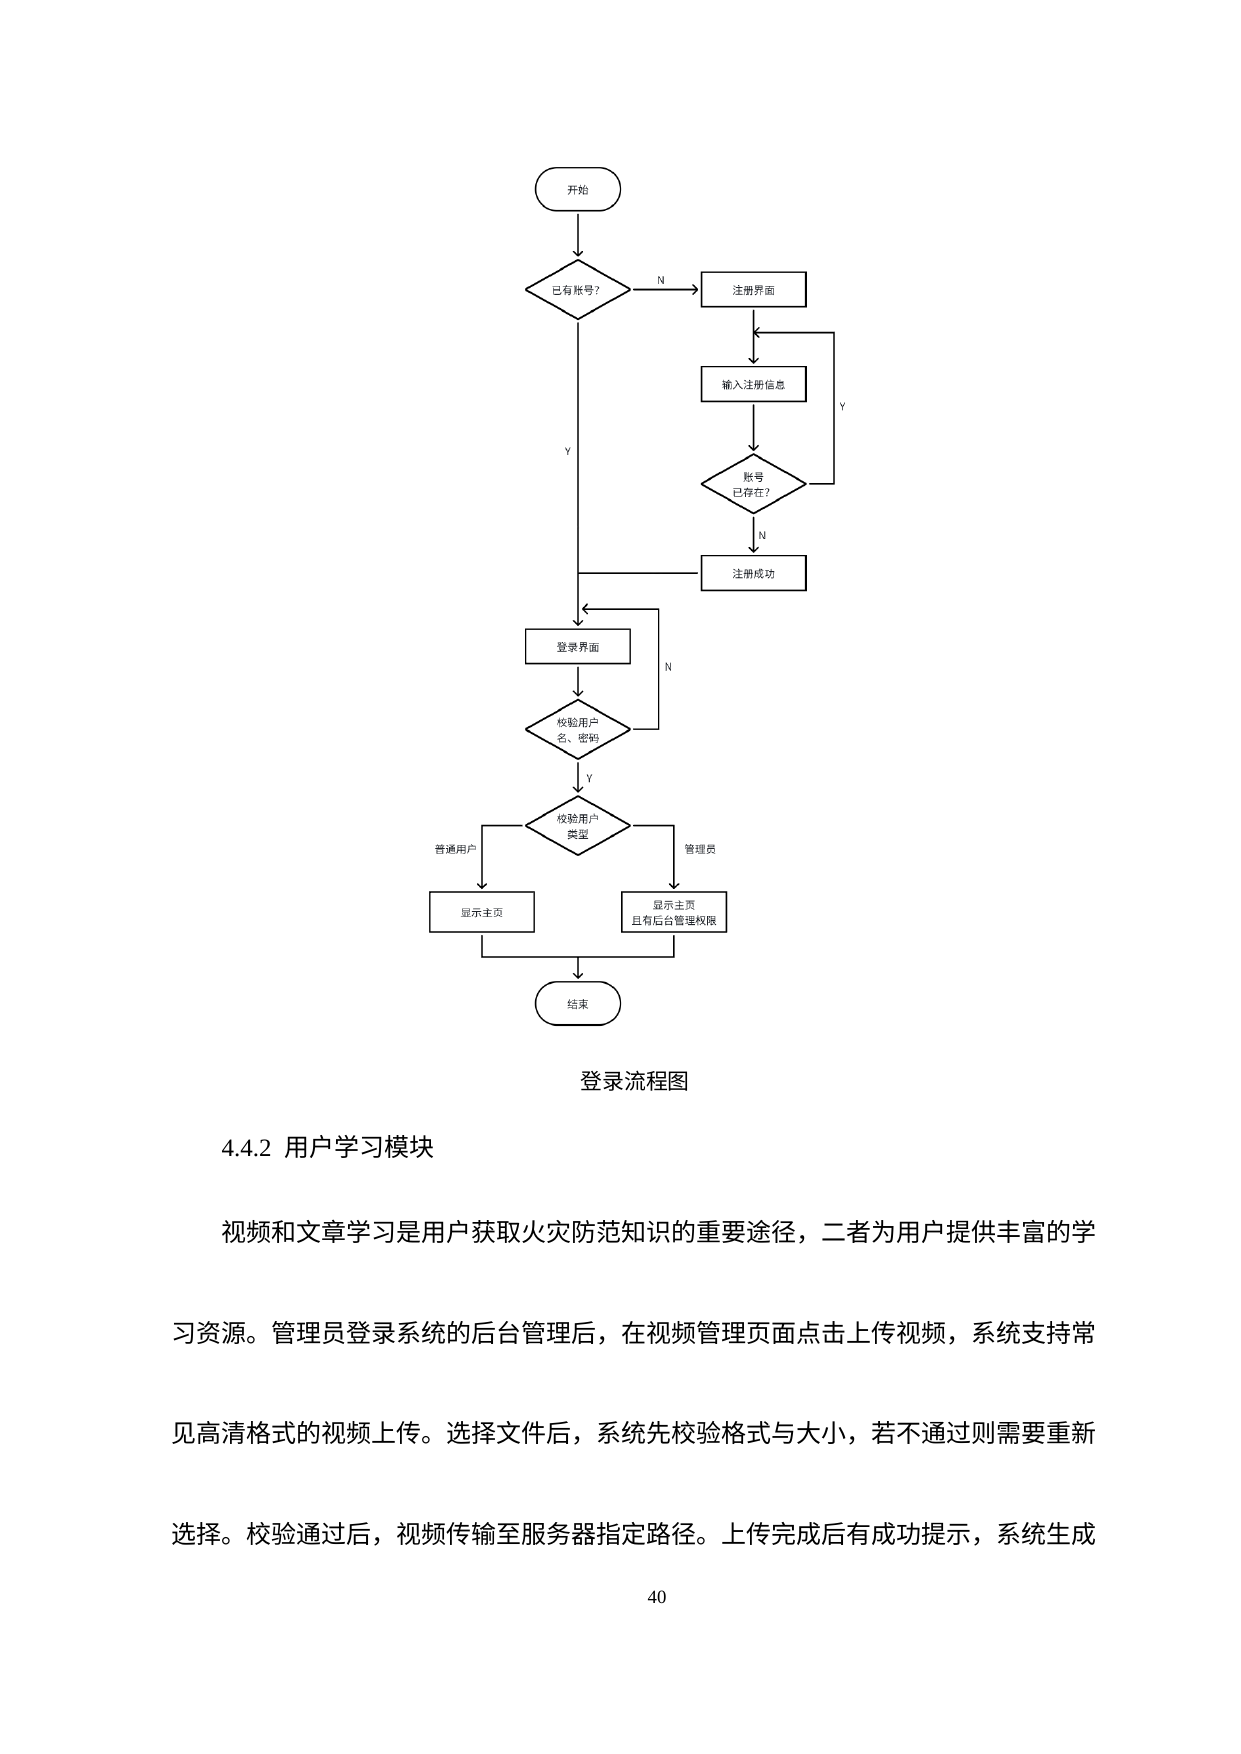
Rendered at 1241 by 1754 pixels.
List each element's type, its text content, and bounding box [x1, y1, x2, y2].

picture [400, 142, 870, 1045]
text 4.4.2 用户学习模块 [171, 1112, 1098, 1179]
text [171, 1197, 1098, 1566]
text 登录流程图 [171, 1063, 1098, 1096]
